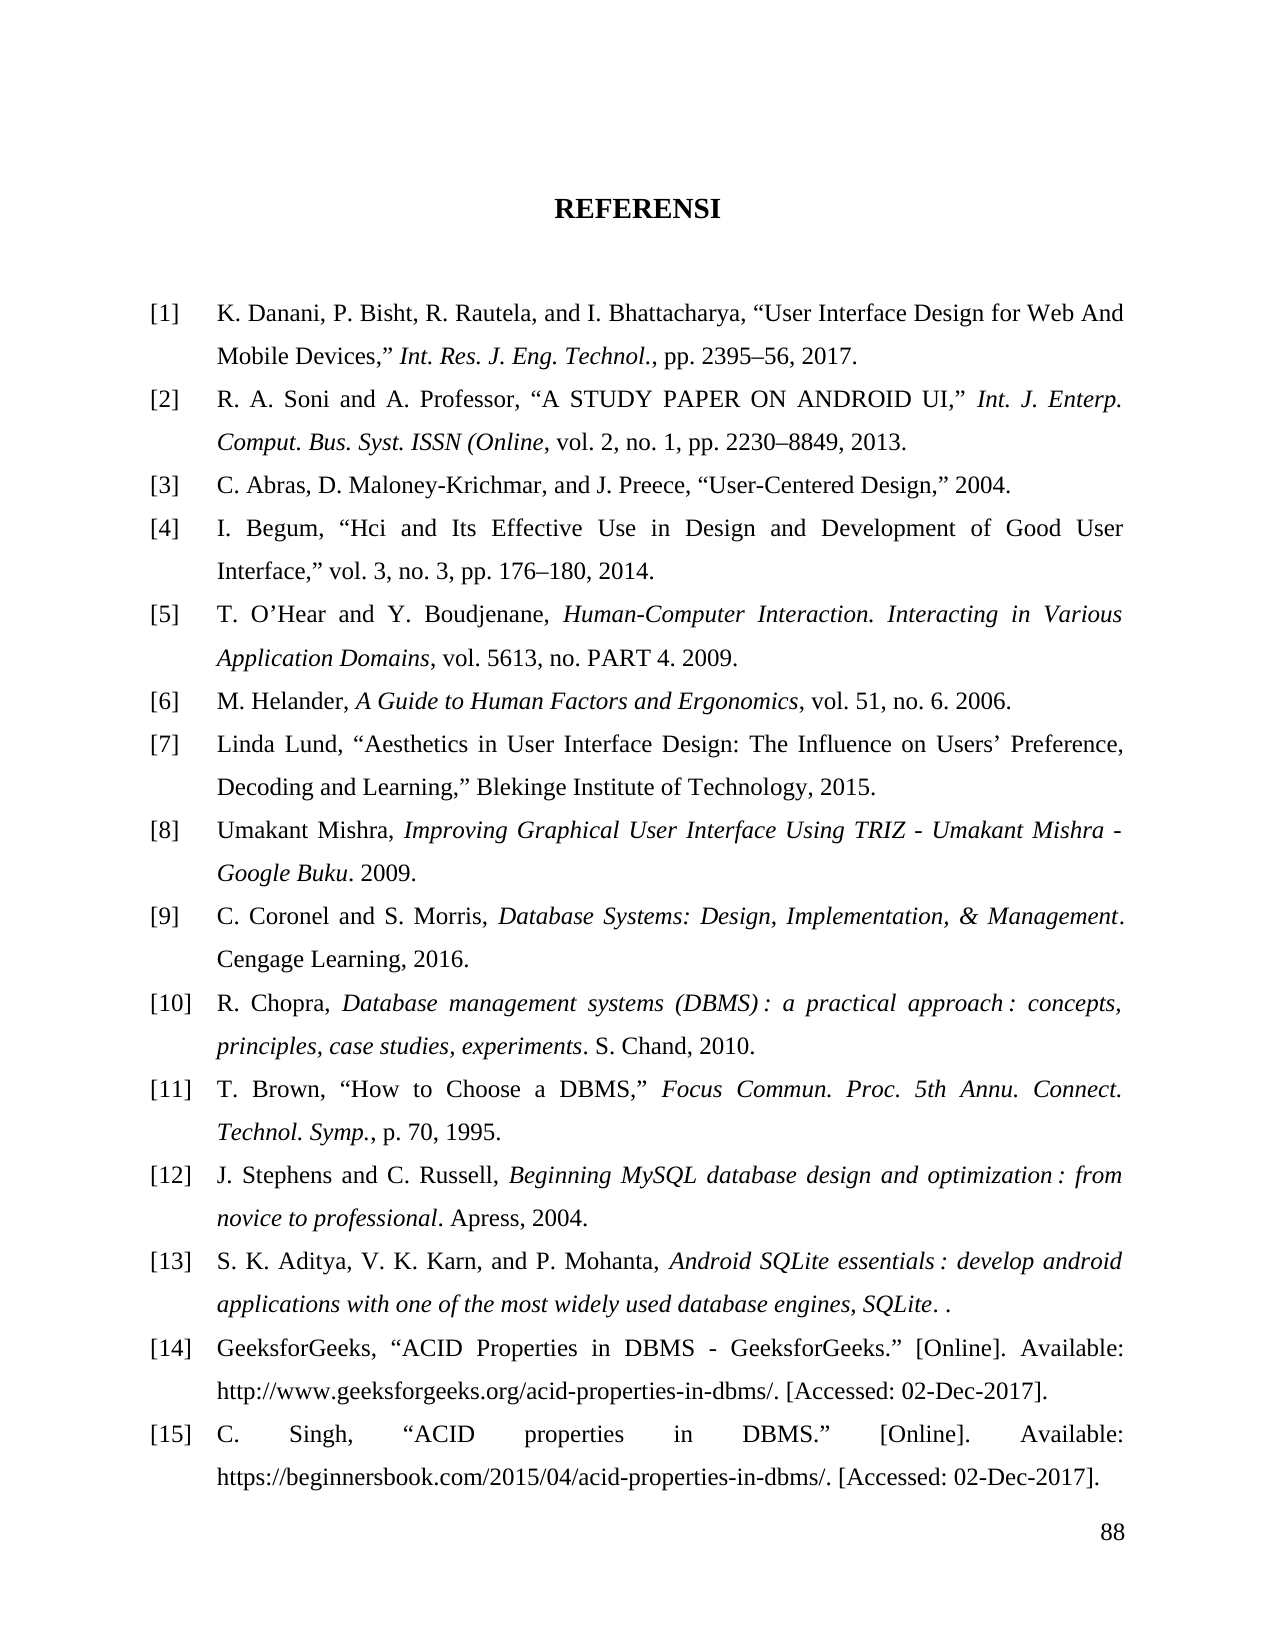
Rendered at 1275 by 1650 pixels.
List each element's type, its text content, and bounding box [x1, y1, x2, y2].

text [12] J. Stephens and C. Russell, Beginning MySQL database design and optimization : from novice to professional. Apress, 2004. [150, 1160, 1125, 1232]
text [6] M. Helander, A Guide to Human Factors and Ergonomics, vol. 51, no. 6. 2006. [150, 686, 1125, 714]
text [14] GeeksforGeeks, “ACID Properties in DBMS - GeeksforGeeks.” [Online]. Available: http://www.geeksforgeeks.org/acid-properties-in-dbms/. [Accessed: 02-Dec-2017]. [150, 1333, 1125, 1404]
text [11] T. Brown, “How to Choose a DBMS,” Focus Commun. Proc. 5th Annu. Connect. Technol. Symp., p. 70, 1995. [150, 1074, 1125, 1146]
text [13] S. K. Aditya, V. K. Karn, and P. Mohanta, Android SQLite essentials : develop android applications with one of the most widely used database engines, SQLite. . [150, 1246, 1125, 1318]
text [3] C. Abras, D. Maloney-Krichmar, and J. Preece, “User-Centered Design,” 2004. [150, 470, 1125, 499]
text [10] R. Chopra, Database management systems (DBMS) : a practical approach : concepts, principles, case studies, experiments. S. Chand, 2010. [150, 988, 1125, 1059]
text [15] C. Singh, “ACID properties in DBMS.” [Online]. Available: https://beginnersbook.com/2015/04/acid-properties-in-dbms/. [Accessed: 02-Dec-2017]. [150, 1419, 1125, 1491]
text [8] Umakant Mishra, Improving Graphical User Interface Using TRIZ - Umakant Mishra - Google Buku. 2009. [150, 815, 1125, 887]
subtitle REFERENSI [150, 192, 1125, 225]
text [9] C. Coronel and S. Morris, Database Systems: Design, Implementation, & Management. Cengage Learning, 2016. [150, 901, 1125, 973]
text [4] I. Begum, “Hci and Its Effective Use in Design and Development of Good User Interface,” vol. 3, no. 3, pp. 176–180, 2014. [150, 513, 1125, 585]
text [1] K. Danani, P. Bisht, R. Rautela, and I. Bhattacharya, “User Interface Design for Web And Mobile Devices,” Int. Res. J. Eng. Technol., pp. 2395–56, 2017. [150, 298, 1125, 369]
text [5] T. O’Hear and Y. Boudjenane, Human-Computer Interaction. Interacting in Various Application Domains, vol. 5613, no. PART 4. 2009. [150, 599, 1125, 671]
text [2] R. A. Soni and A. Professor, “A STUDY PAPER ON ANDROID UI,” Int. J. Enterp. Comput. Bus. Syst. ISSN (Online, vol. 2, no. 1, pp. 2230–8849, 2013. [150, 384, 1125, 456]
text [7] Linda Lund, “Aesthetics in User Interface Design: The Influence on Users’ Preference, Decoding and Learning,” Blekinge Institute of Technology, 2015. [150, 729, 1125, 801]
